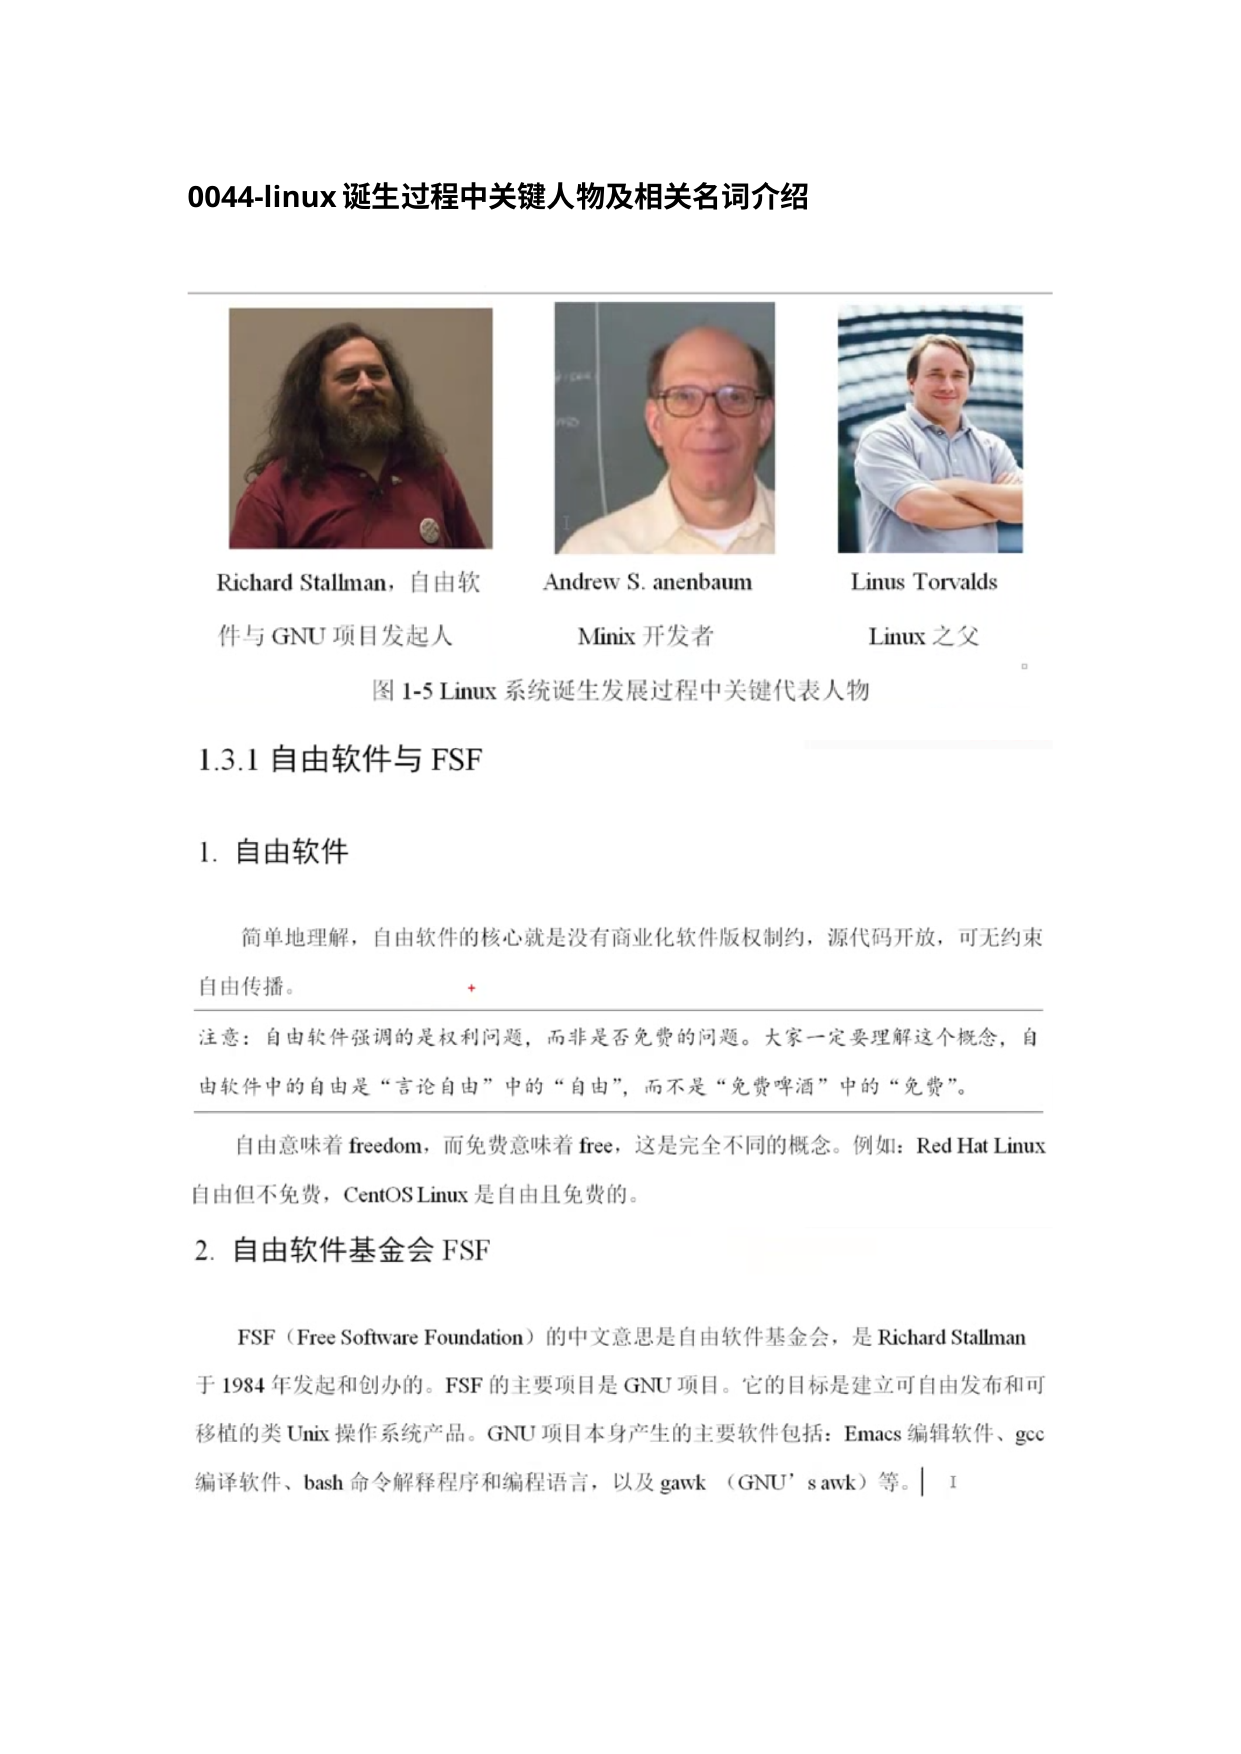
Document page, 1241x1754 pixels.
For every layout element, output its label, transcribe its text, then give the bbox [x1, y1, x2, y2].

picture [187, 740, 1053, 1121]
picture [187, 1130, 1053, 1212]
subtitle 0044-linux诞生过程中关键人物及相关名词介绍 [187, 162, 1053, 227]
picture [187, 285, 1053, 708]
picture [187, 1227, 1053, 1506]
